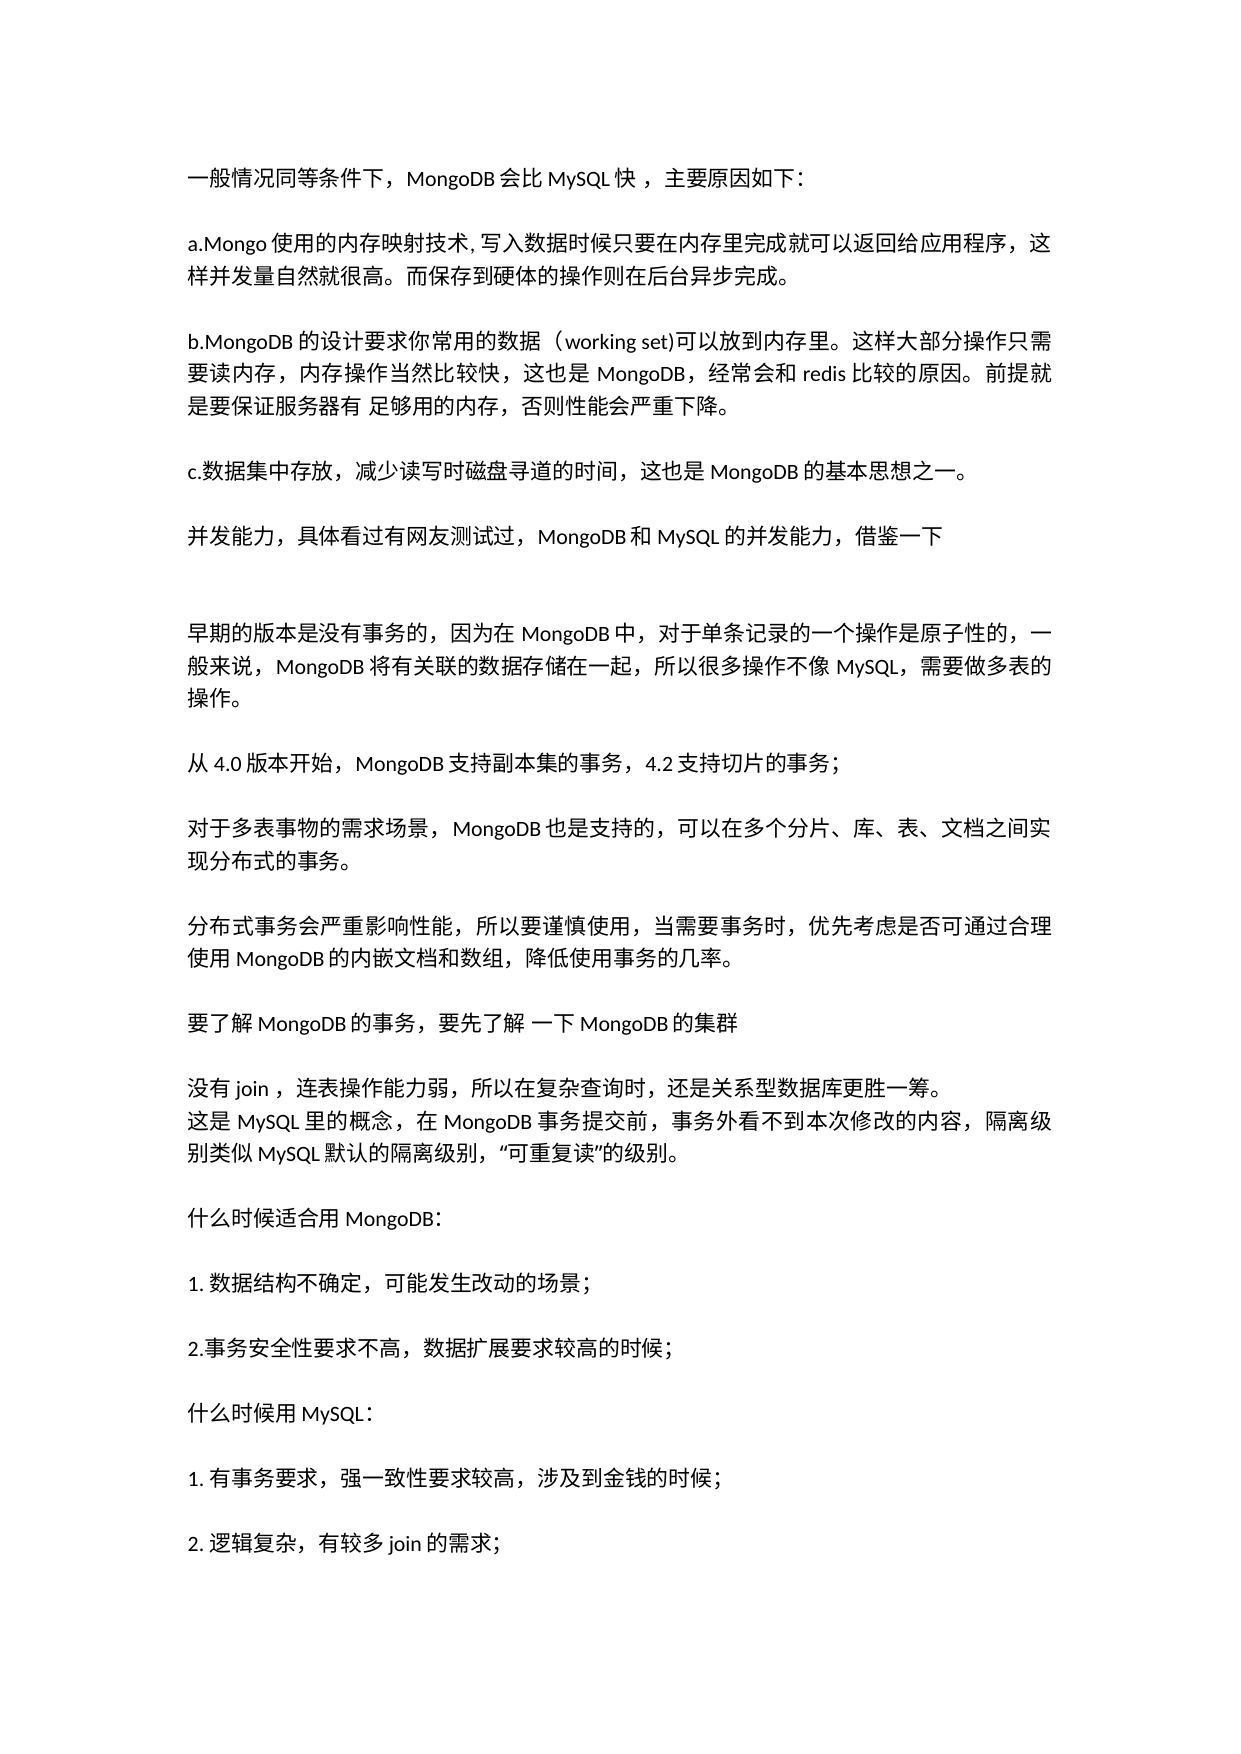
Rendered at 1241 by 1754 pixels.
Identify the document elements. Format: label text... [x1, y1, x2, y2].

text 并发能力，具体看过有网友测试过，MongoDB和MySQL的并发能力，借鉴一下 [187, 519, 1053, 552]
text c.数据集中存放，减少读写时磁盘寻道的时间，这也是MongoDB的基本思想之一。 [187, 454, 1053, 487]
text 这是MySQL里的概念，在MongoDB事务提交前，事务外看不到本次修改的内容，隔离级别类似MySQL默认的隔离级别，“可重复读”的级别。 [187, 1104, 1053, 1169]
text b.MongoDB的设计要求你常用的数据（working set)可以放到内存里。这样大部分操作只需要读内存，内存操作当然比较快，这也是MongoDB，经常会和redis比较的原因。前提就是要保证服务器有 足够用的内存，否则性能会严重下降。 [187, 324, 1053, 422]
text 2.事务安全性要求不高，数据扩展要求较高的时候； [187, 1332, 1053, 1364]
text 从4.0版本开始，MongoDB支持副本集的事务，4.2支持切片的事务； [187, 747, 1053, 779]
text 一般情况同等条件下，MongoDB会比MySQL快 ，主要原因如下： [187, 162, 1053, 194]
text a.Mongo使用的内存映射技术, 写入数据时候只要在内存里完成就可以返回给应用程序，这样并发量自然就很高。而保存到硬体的操作则在后台异步完成。 [187, 227, 1053, 292]
text 分布式事务会严重影响性能，所以要谨慎使用，当需要事务时，优先考虑是否可通过合理使用MongoDB的内嵌文档和数组，降低使用事务的几率。 [187, 909, 1053, 974]
text 早期的版本是没有事务的，因为在MongoDB中，对于单条记录的一个操作是原子性的，一般来说，MongoDB将有关联的数据存储在一起，所以很多操作不像MySQL，需要做多表的操作。 [187, 617, 1053, 714]
text 要了解MongoDB的事务，要先了解 一下MongoDB的集群 [187, 1007, 1053, 1039]
text 什么时候适合用MongoDB： [187, 1202, 1053, 1234]
text 1. 数据结构不确定，可能发生改动的场景； [187, 1267, 1053, 1299]
text 什么时候用MySQL： [187, 1397, 1053, 1429]
text 对于多表事物的需求场景，MongoDB也是支持的，可以在多个分片、库、表、文档之间实现分布式的事务。 [187, 812, 1053, 877]
text 2. 逻辑复杂，有较多join的需求； [187, 1527, 1053, 1559]
text 没有join ，连表操作能力弱，所以在复杂查询时，还是关系型数据库更胜一筹。 [187, 1072, 1053, 1104]
text 1. 有事务要求，强一致性要求较高，涉及到金钱的时候； [187, 1462, 1053, 1494]
